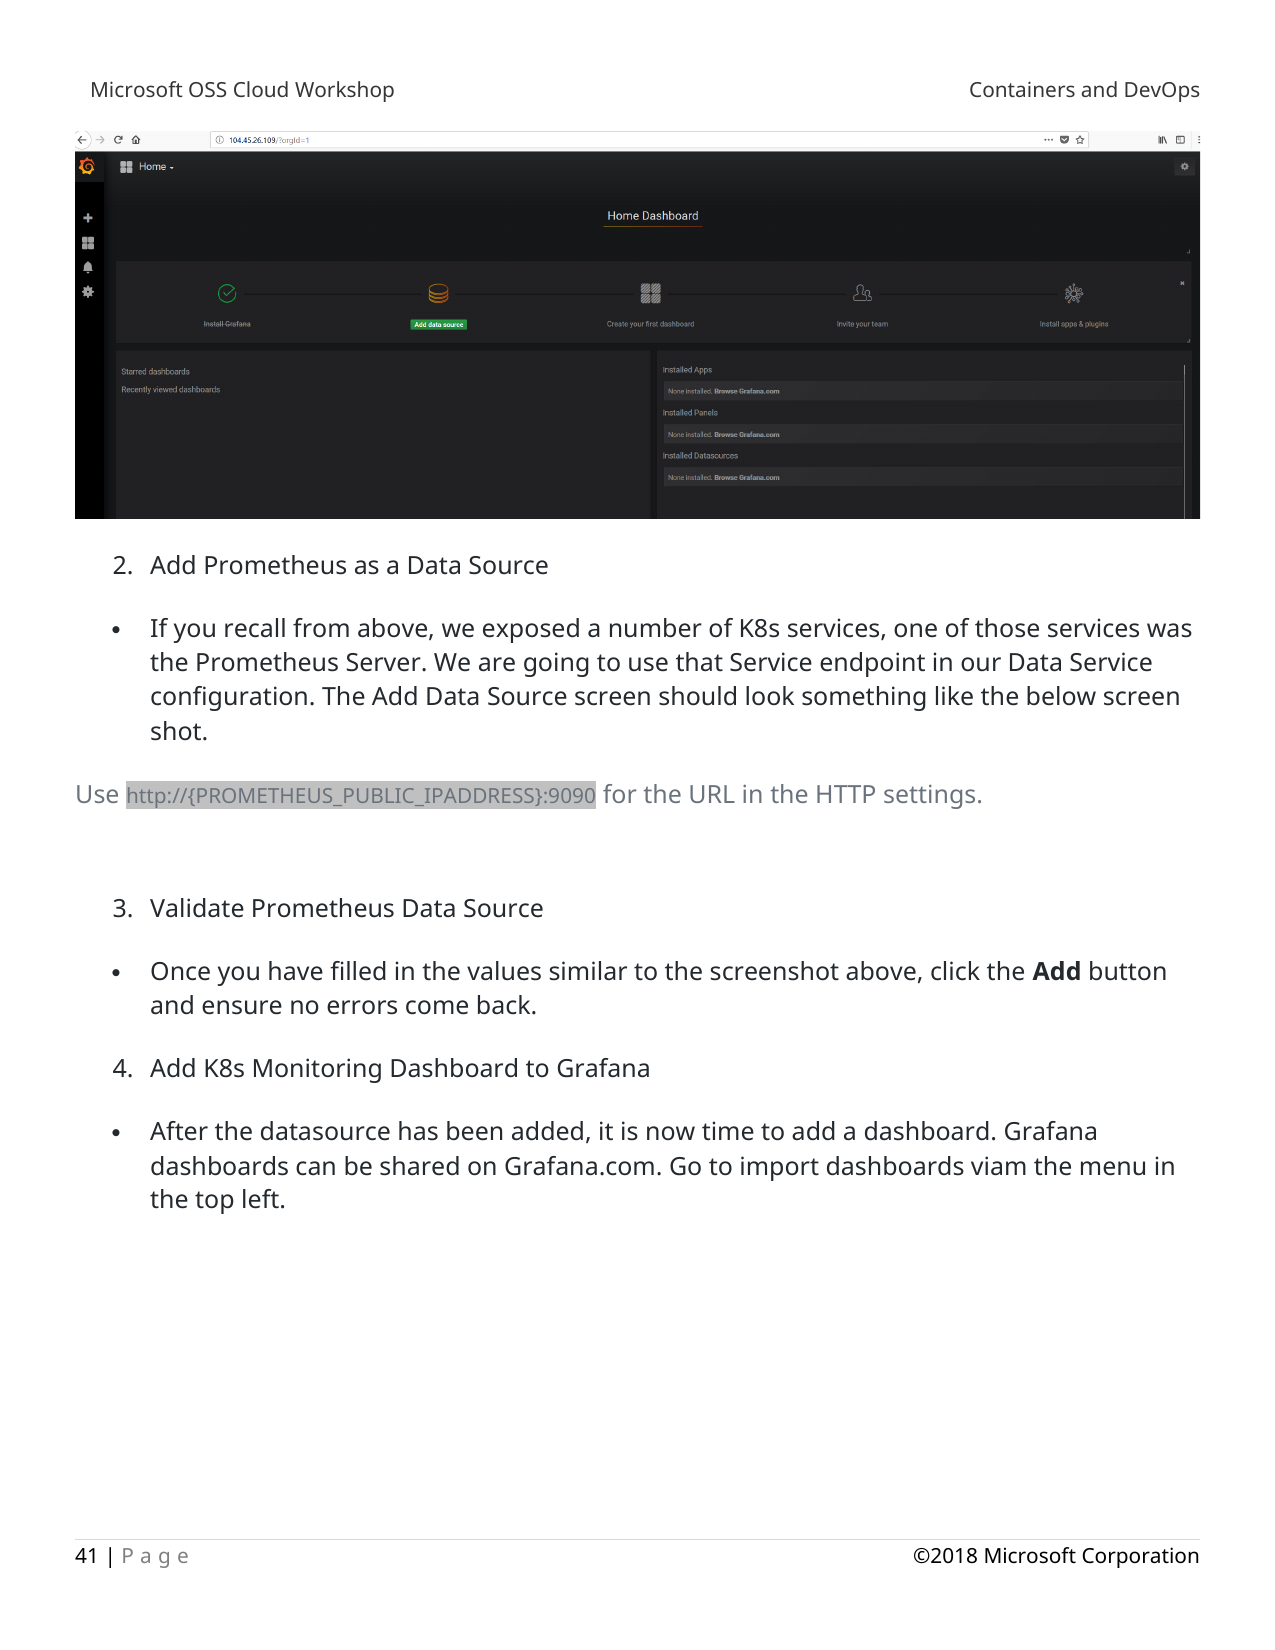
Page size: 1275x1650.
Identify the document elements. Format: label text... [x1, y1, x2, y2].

text Use http://{PROMETHEUS_PUBLIC_IPADDRESS}:9090 for the URL in the HTTP settings. [75, 776, 1200, 810]
picture [75, 131, 1200, 519]
list If you recall from above, we exposed a number of K8s services, one of those services was the Prometheus Server. We are going to use that Service endpoint in our Data Service configuration. The Add Data Source screen should look something like the below screen shot. [112, 611, 1200, 747]
list Once you have filled in the values similar to the screenshot above, click the Add button and ensure no errors come back. [112, 953, 1200, 1022]
list Validate Prometheus Data Source [112, 890, 1200, 924]
list Add Prometheus as a Data Source [112, 548, 1200, 582]
list Add K8s Monitoring Dashboard to Grafana [112, 1051, 1200, 1085]
list After the datasource has been added, it is now time to add a dashboard. Grafana dashboards can be shared on Grafana.com. Go to import dashboards viam the menu in the top left. [112, 1114, 1200, 1216]
